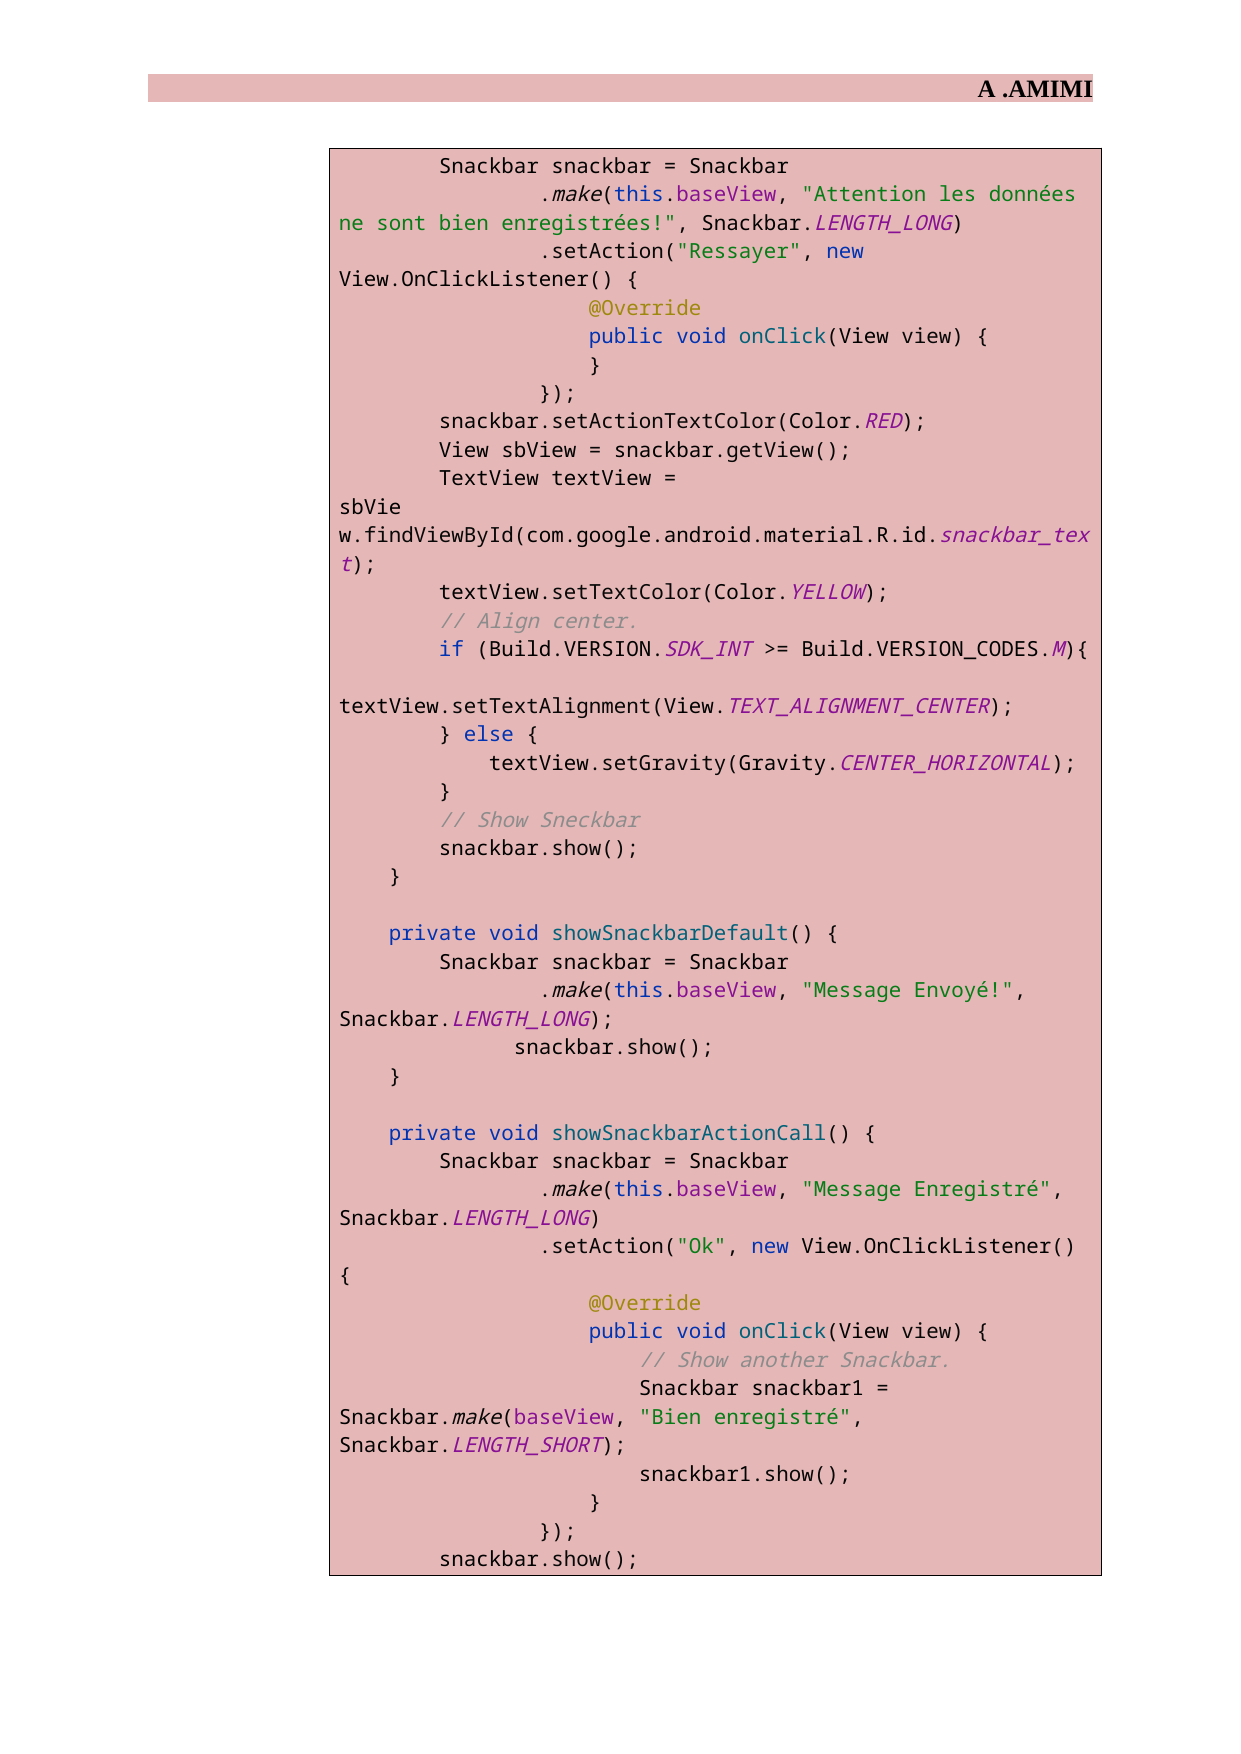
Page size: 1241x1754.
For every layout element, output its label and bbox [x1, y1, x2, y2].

text [330, 149, 1101, 1575]
